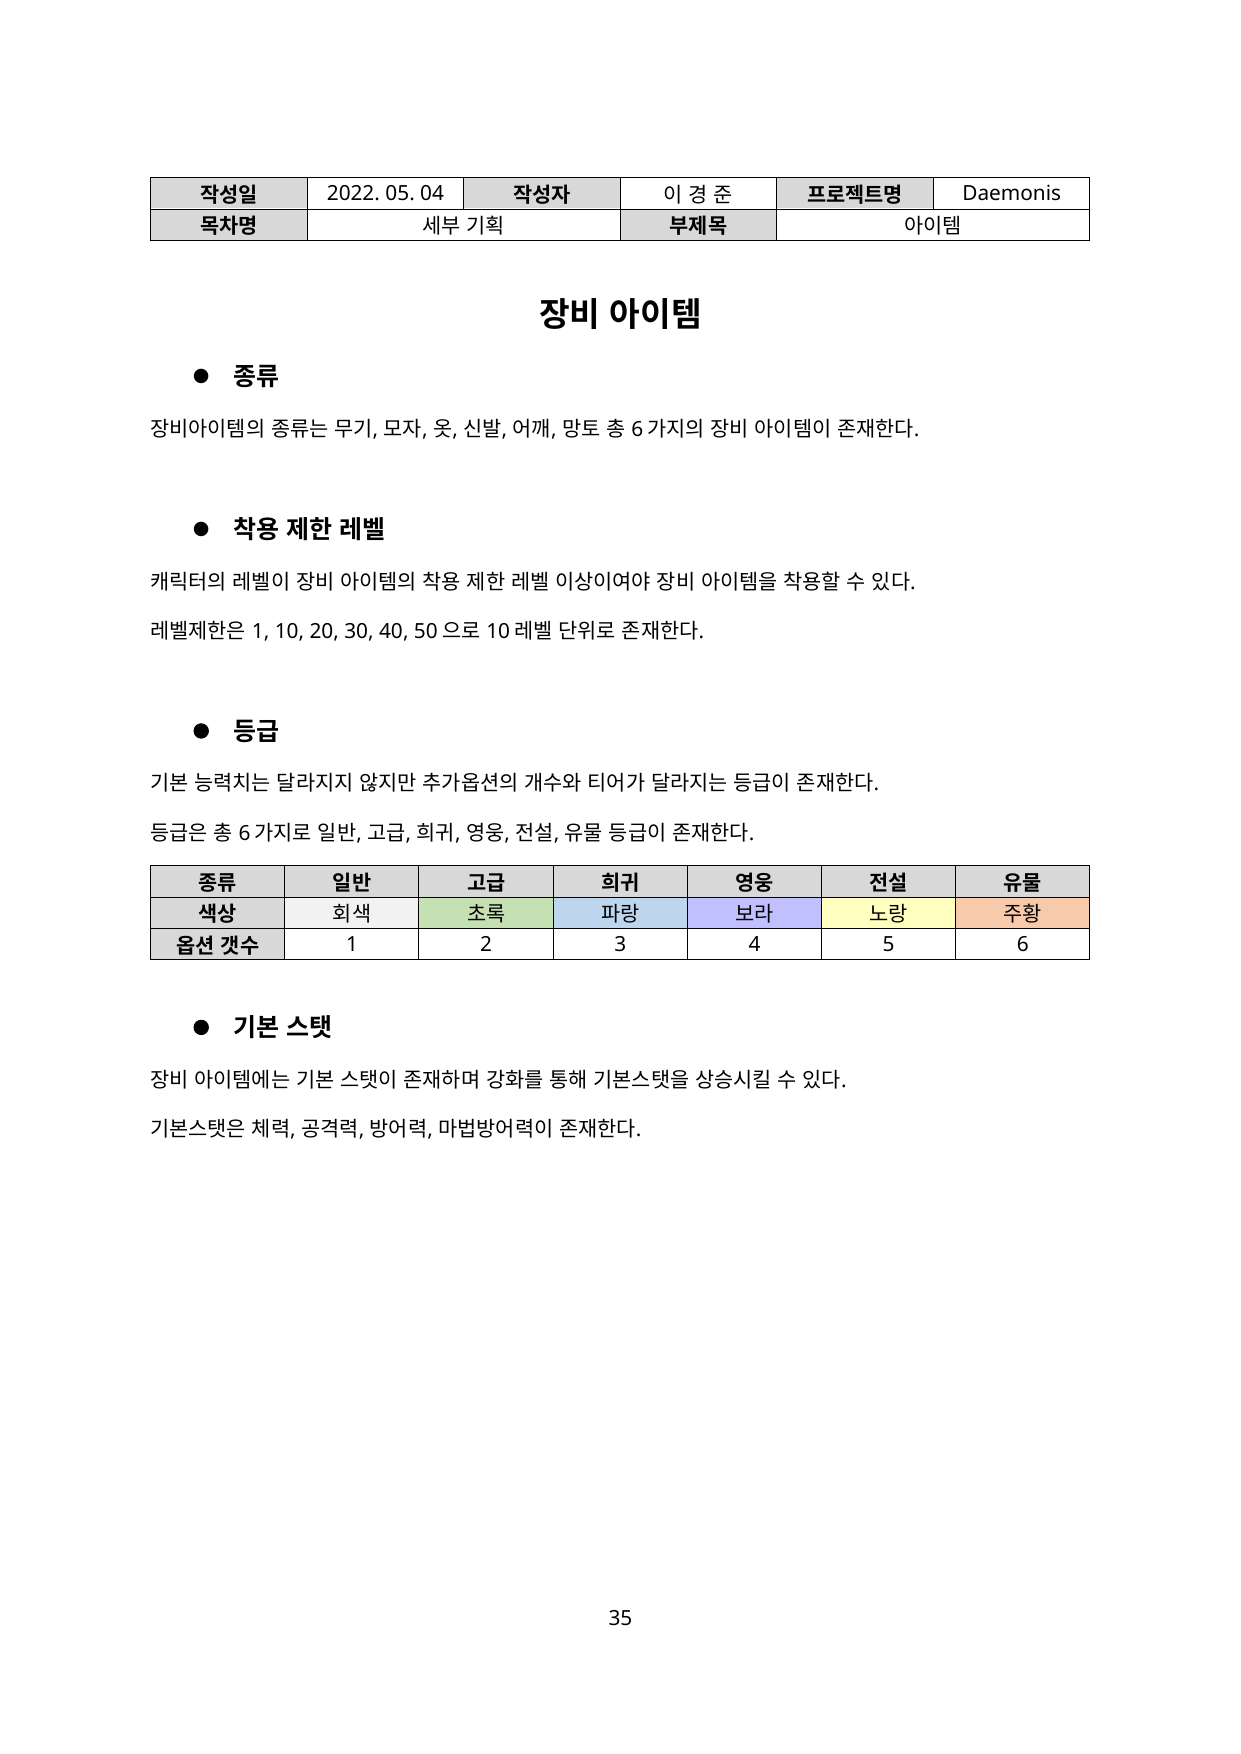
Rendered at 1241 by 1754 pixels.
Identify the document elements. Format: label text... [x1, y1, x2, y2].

text 레벨제한은 1, 10, 20, 30, 40, 50으로 10레벨 단위로 존재한다. [150, 614, 1090, 644]
text 기본스탯은 체력, 공격력, 방어력, 마법방어력이 존재한다. [150, 1113, 1090, 1143]
table_header 프로젝트명 [777, 178, 933, 208]
table_cell 세부 기획 [308, 210, 620, 240]
table_header 영웅 [688, 866, 821, 897]
table_header 작성일 [151, 178, 307, 208]
text 캐릭터의 레벨이 장비 아이템의 착용 제한 레벨 이상이여야 장비 아이템을 착용할 수 있다. [150, 565, 1090, 595]
text 장비 아이템 [150, 288, 1090, 336]
table_cell 보라 [688, 898, 821, 928]
table_header 유물 [956, 866, 1089, 897]
table_cell 파랑 [554, 898, 687, 928]
table_header 2022. 05. 04 [308, 178, 463, 208]
table_header 일반 [285, 866, 418, 897]
list 착용 제한 레벨 [192, 509, 1090, 545]
list 종류 [192, 357, 1090, 393]
text 장비아이템의 종류는 무기, 모자, 옷, 신발, 어깨, 망토 총 6가지의 장비 아이템이 존재한다. [150, 412, 1090, 443]
table_cell 4 [688, 929, 821, 959]
text 기본 능력치는 달라지지 않지만 추가옵션의 개수와 티어가 달라지는 등급이 존재한다. [150, 767, 1090, 797]
table_header 종류 [151, 866, 284, 897]
list 등급 [192, 711, 1090, 747]
table_cell 색상 [151, 898, 284, 928]
table_header 이 경 준 [621, 178, 776, 208]
table_cell 5 [822, 929, 955, 959]
table_cell 6 [956, 929, 1089, 959]
table_header Daemonis [934, 178, 1089, 208]
table_cell 부제목 [621, 210, 776, 240]
table_cell 3 [554, 929, 687, 959]
table_header 고급 [419, 866, 553, 897]
table_cell 회색 [285, 898, 418, 928]
table_header 작성자 [464, 178, 620, 208]
table_header 전설 [822, 866, 955, 897]
table_header 희귀 [554, 866, 687, 897]
text 장비 아이템에는 기본 스탯이 존재하며 강화를 통해 기본스탯을 상승시킬 수 있다. [150, 1063, 1090, 1093]
table_cell 초록 [419, 898, 553, 928]
table_cell 1 [285, 929, 418, 959]
table_cell 주황 [956, 898, 1089, 928]
table_cell 2 [419, 929, 553, 959]
table_cell 노랑 [822, 898, 955, 928]
table_cell 옵션 갯수 [151, 929, 284, 959]
text 등급은 총 6가지로 일반, 고급, 희귀, 영웅, 전설, 유물 등급이 존재한다. [150, 816, 1090, 846]
list 기본 스탯 [192, 1007, 1090, 1044]
table_cell 아이템 [777, 210, 1089, 240]
table_cell 목차명 [151, 210, 307, 240]
